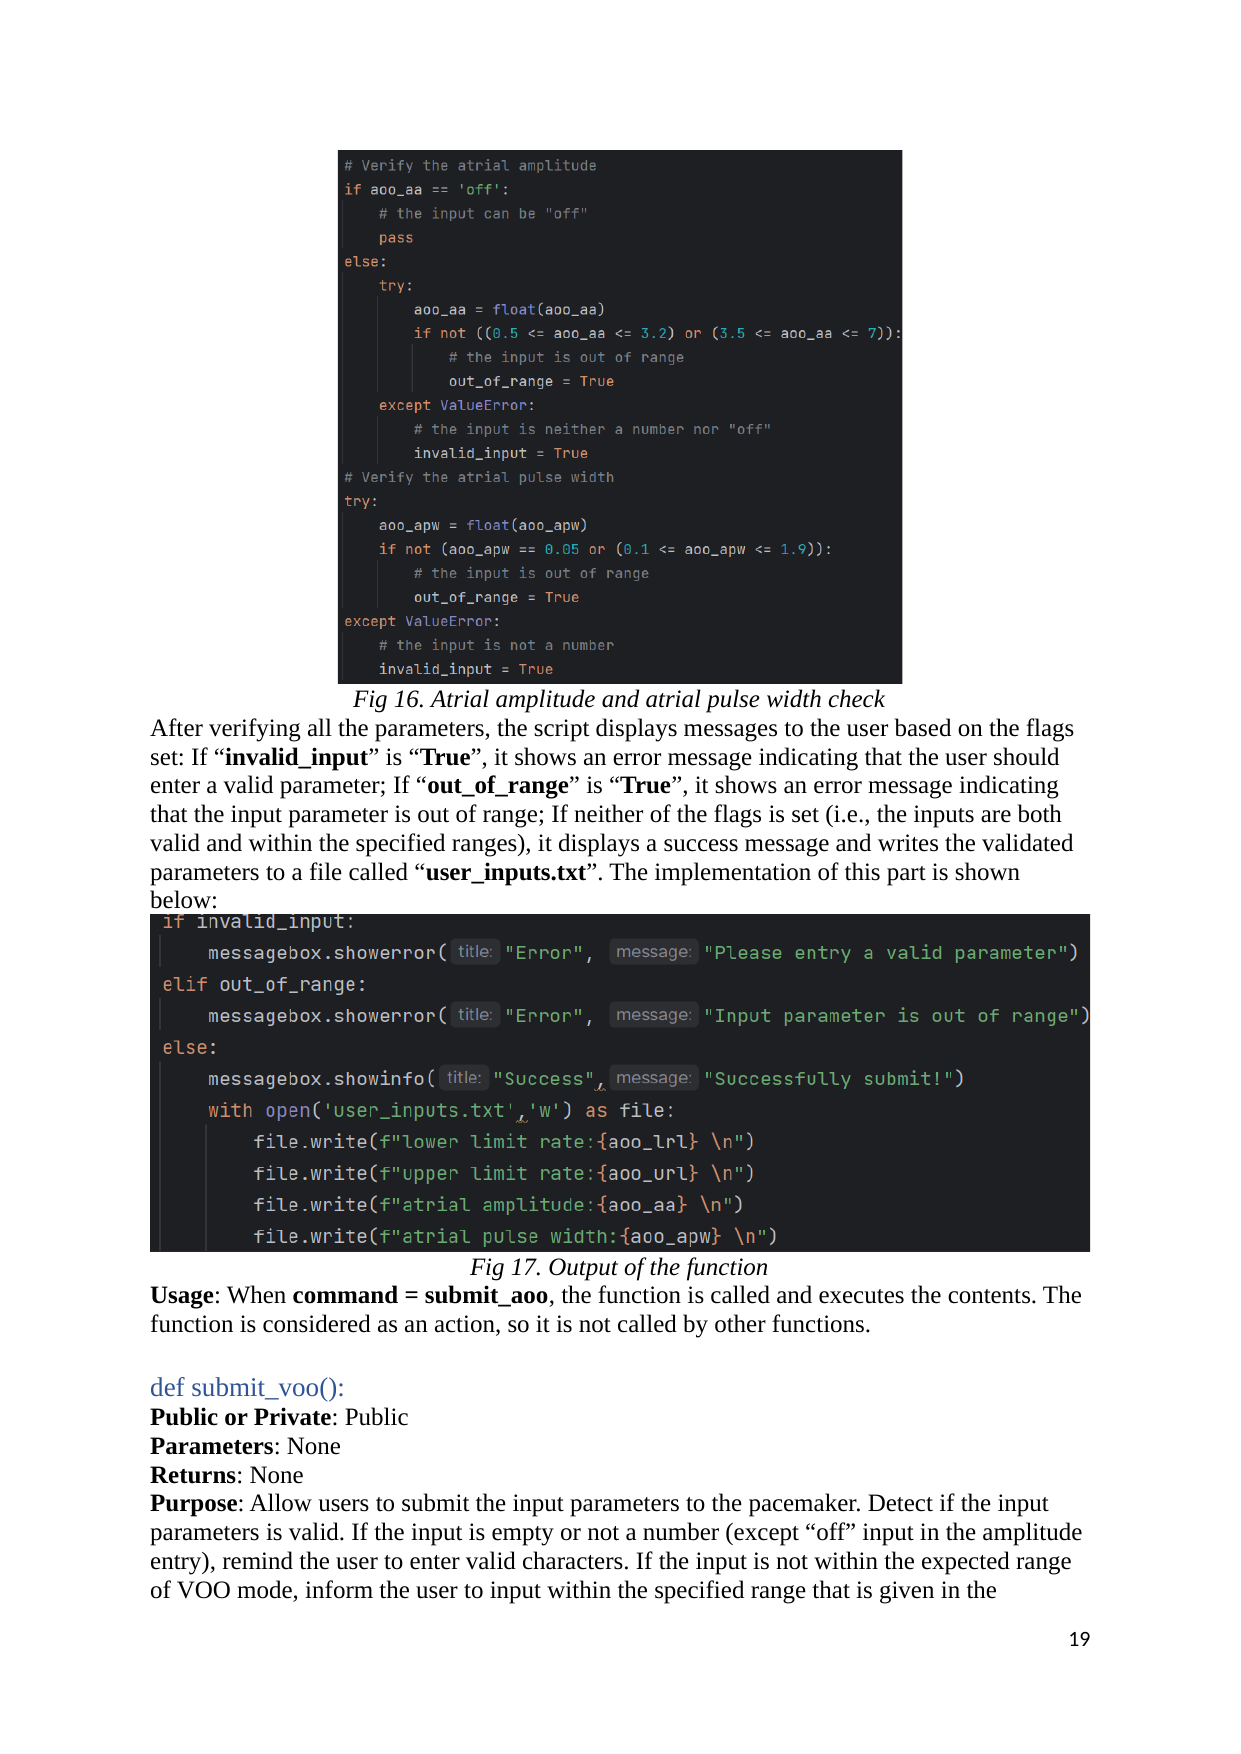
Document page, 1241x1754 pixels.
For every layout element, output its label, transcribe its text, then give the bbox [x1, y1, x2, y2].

picture [337, 150, 903, 684]
text Public or Private: Public [150, 1402, 1090, 1431]
text Parameters: None [150, 1431, 1090, 1460]
text Returns: None [150, 1460, 1090, 1488]
text Fig 16. Atrial amplitude and atrial pulse width check [150, 684, 1090, 713]
text After verifying all the parameters, the script displays messages to the user based on the flags set: If “invalid_input” is “True”, it shows an error message indicating that the user should enter a valid parameter; If “out_of_range” is “True”, it shows an error message indicating that the input parameter is out of range; If neither of the flags is set (i.e., the inputs are both valid and within the specified ranges), it displays a success message and writes the validated parameters to a file called “user_inputs.txt”. The implementation of this part is shown below: [150, 713, 1090, 914]
text Fig 17. Output of the function [150, 1252, 1090, 1281]
picture [150, 914, 1091, 1252]
text Usage: When command = submit_aoo, the function is called and executes the contents. The function is considered as an action, so it is not called by other functions. [150, 1281, 1090, 1338]
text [150, 1488, 1090, 1603]
subtitle def submit_voo(): [150, 1371, 1090, 1402]
